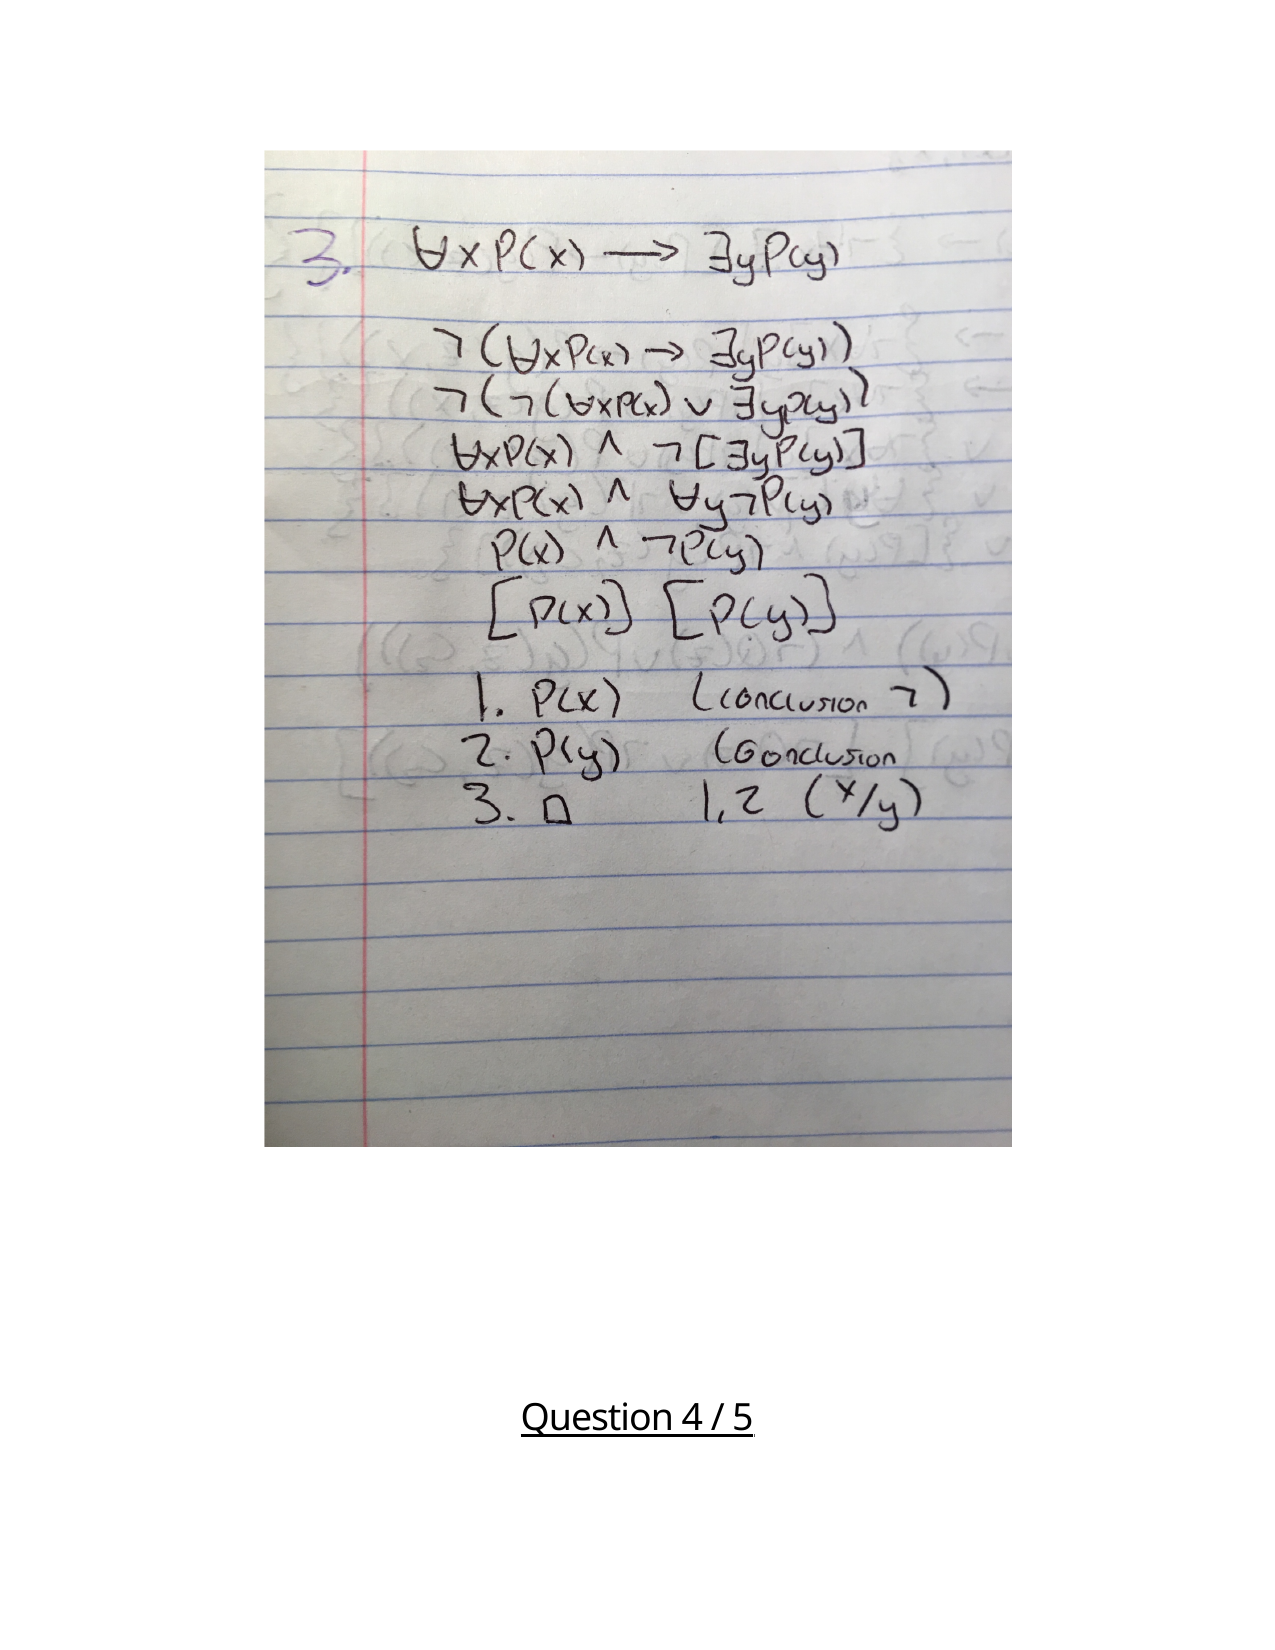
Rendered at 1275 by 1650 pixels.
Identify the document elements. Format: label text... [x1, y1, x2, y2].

picture [265, 152, 1012, 1146]
title Question 4 / 5 [150, 1391, 1125, 1442]
